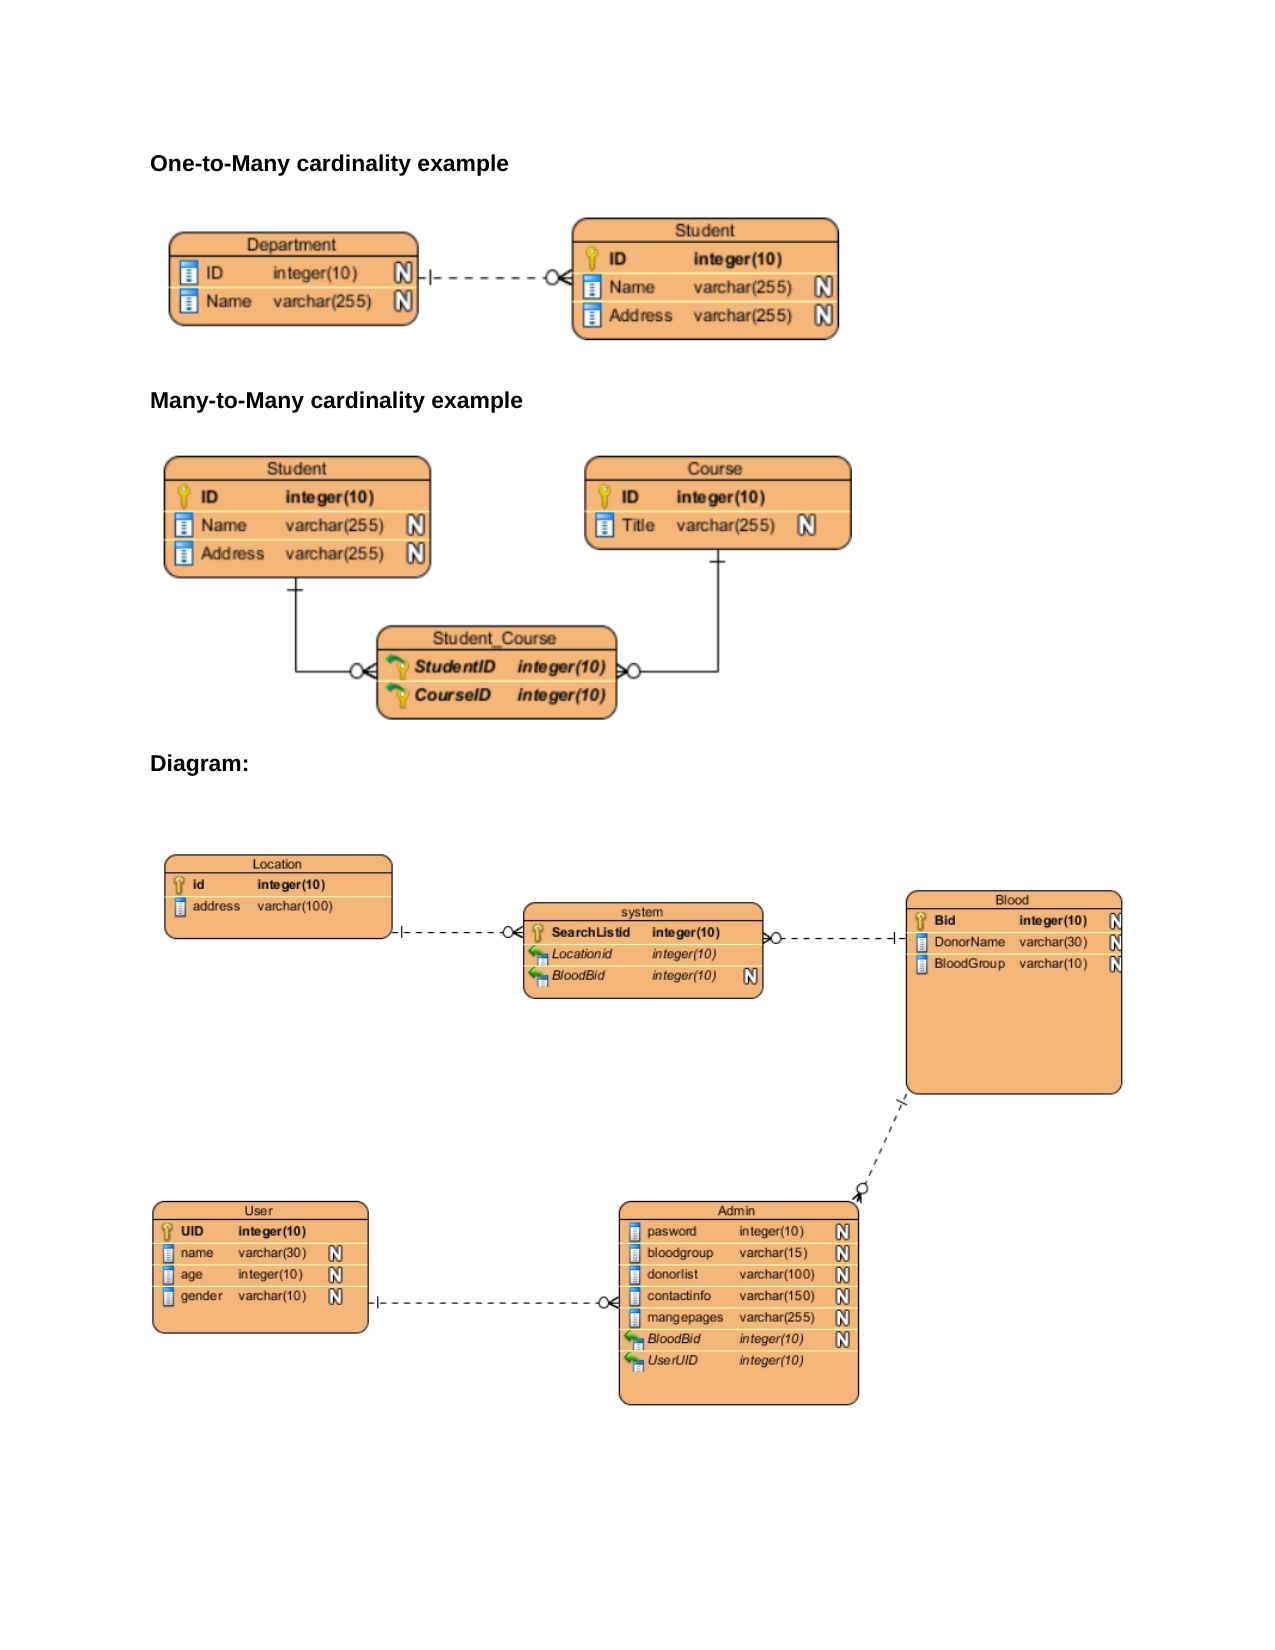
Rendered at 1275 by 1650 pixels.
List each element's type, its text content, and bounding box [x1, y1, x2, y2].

picture [150, 852, 1125, 1409]
picture [150, 201, 853, 363]
text Many-to-Many cardinality example [150, 387, 1125, 413]
picture [150, 438, 857, 726]
text Diagram: [150, 750, 1125, 777]
text One-to-Many cardinality example [150, 150, 1125, 176]
